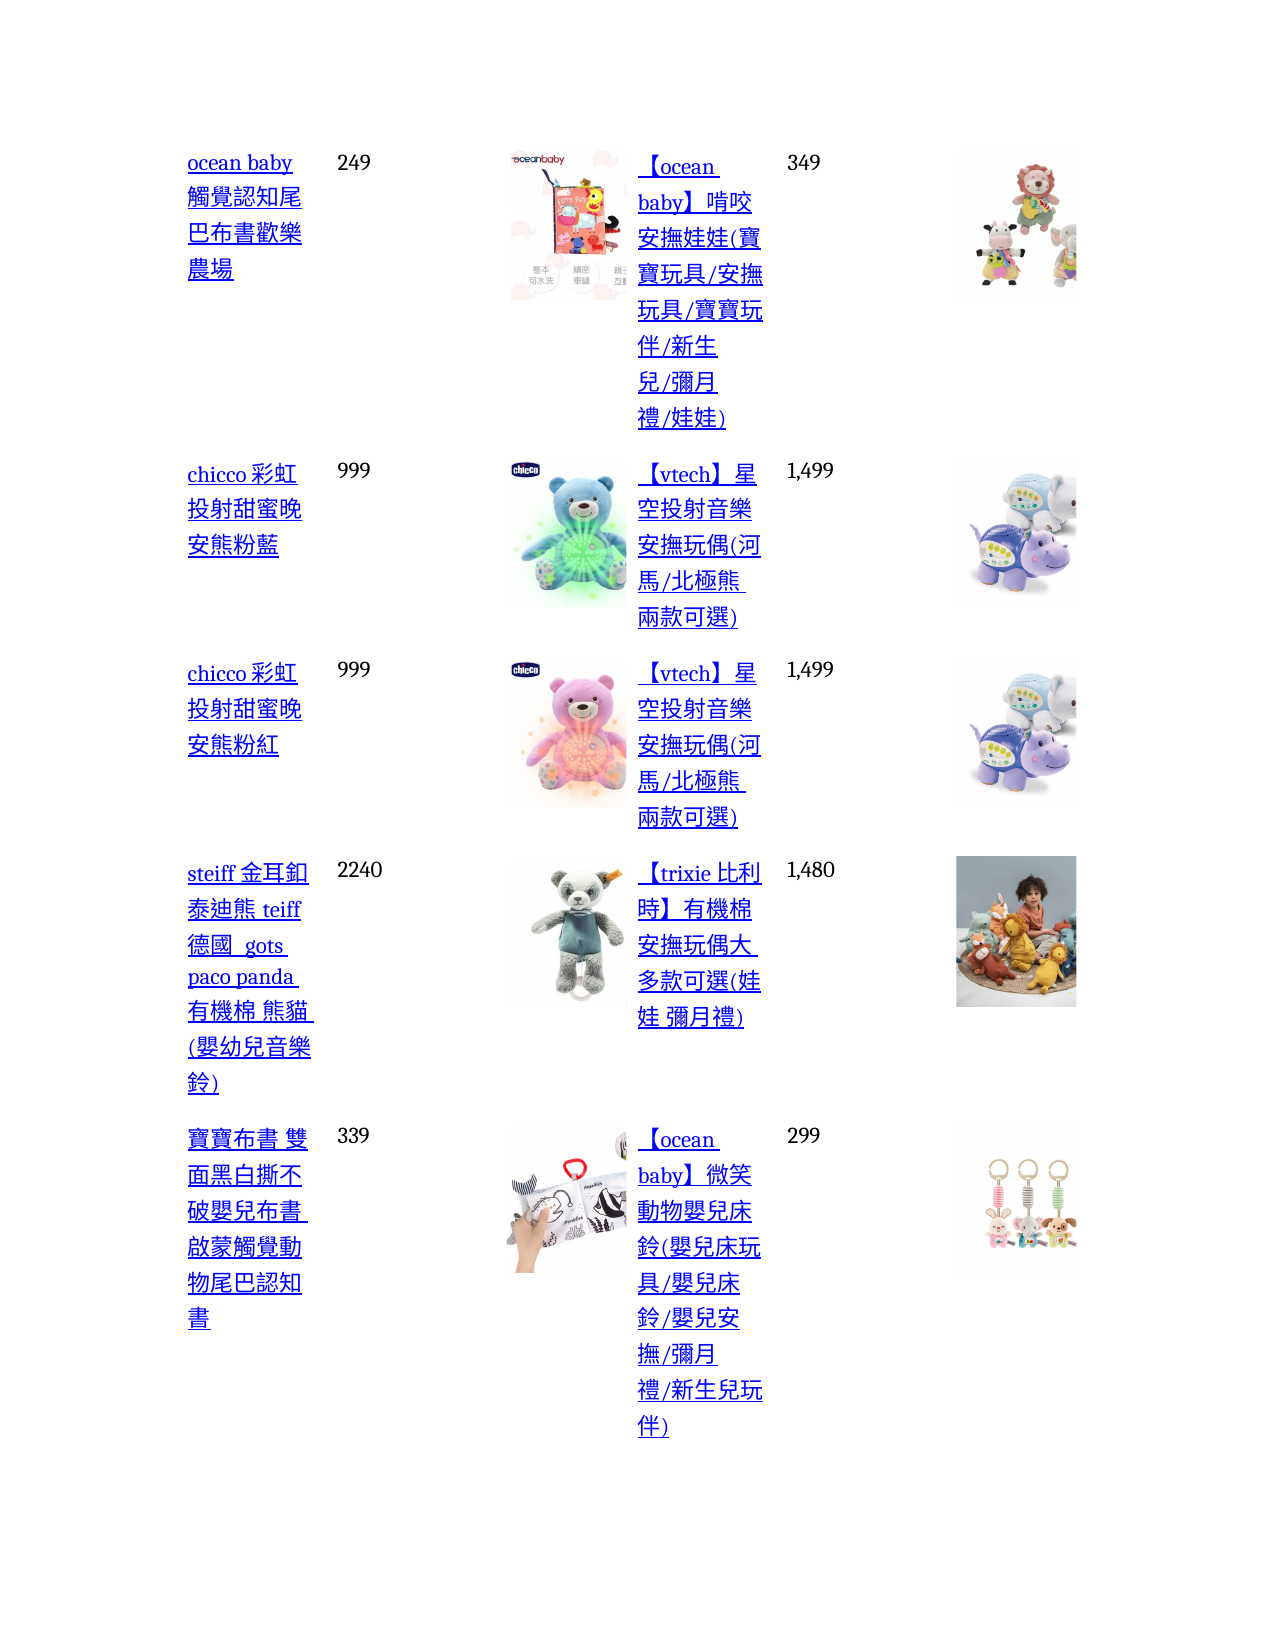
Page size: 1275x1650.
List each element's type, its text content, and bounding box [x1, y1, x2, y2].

table_cell [476, 657, 626, 857]
table_cell [476, 1123, 626, 1466]
picture [506, 457, 627, 608]
picture [506, 150, 627, 300]
picture [506, 657, 627, 808]
table_cell 999 [326, 458, 476, 657]
picture [956, 457, 1077, 608]
table_cell 【vtech】星空投射音樂安撫玩偶(河馬/北極熊 兩款可選) [626, 458, 776, 657]
table_cell 349 [776, 150, 926, 457]
table_cell 1,499 [776, 458, 926, 657]
table_cell 1,499 [776, 657, 926, 857]
table_cell [476, 857, 626, 1123]
picture [956, 657, 1077, 808]
table_cell [476, 150, 626, 457]
table_cell 249 [326, 150, 476, 457]
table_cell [626, 1123, 776, 1466]
table_cell 299 [776, 1123, 926, 1466]
table_cell 2240 [326, 857, 476, 1123]
picture [956, 150, 1077, 300]
table_cell [926, 857, 1076, 1123]
table_cell [926, 150, 1076, 457]
table_cell [926, 458, 1076, 657]
table_cell [476, 458, 626, 657]
picture [506, 856, 627, 1007]
table_cell ocean baby觸覺認知尾巴布書歡樂農場 [176, 150, 326, 457]
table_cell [626, 150, 776, 457]
table_cell steiff 金耳釦泰迪熊 teiff德國 gots paco panda 有機棉 熊貓 (嬰幼兒音樂鈴) [176, 857, 326, 1123]
picture [956, 856, 1077, 1007]
table_cell 【vtech】星空投射音樂安撫玩偶(河馬/北極熊 兩款可選) [626, 657, 776, 857]
picture [956, 1122, 1077, 1273]
table_cell 999 [326, 657, 476, 857]
table_cell [926, 657, 1076, 857]
table_cell 1,480 [776, 857, 926, 1123]
table_cell 339 [326, 1123, 476, 1466]
table_cell chicco 彩虹投射甜蜜晚安熊粉藍 [176, 458, 326, 657]
table_cell chicco 彩虹投射甜蜜晚安熊粉紅 [176, 657, 326, 857]
table_cell 寶寶布書 雙面黑白撕不破嬰兒布書 啟蒙觸覺動物尾巴認知書 [176, 1123, 326, 1466]
table_cell 【trixie 比利時】有機棉安撫玩偶大 多款可選(娃娃 彌月禮) [626, 857, 776, 1123]
table_cell [926, 1123, 1076, 1466]
picture [506, 1122, 627, 1273]
